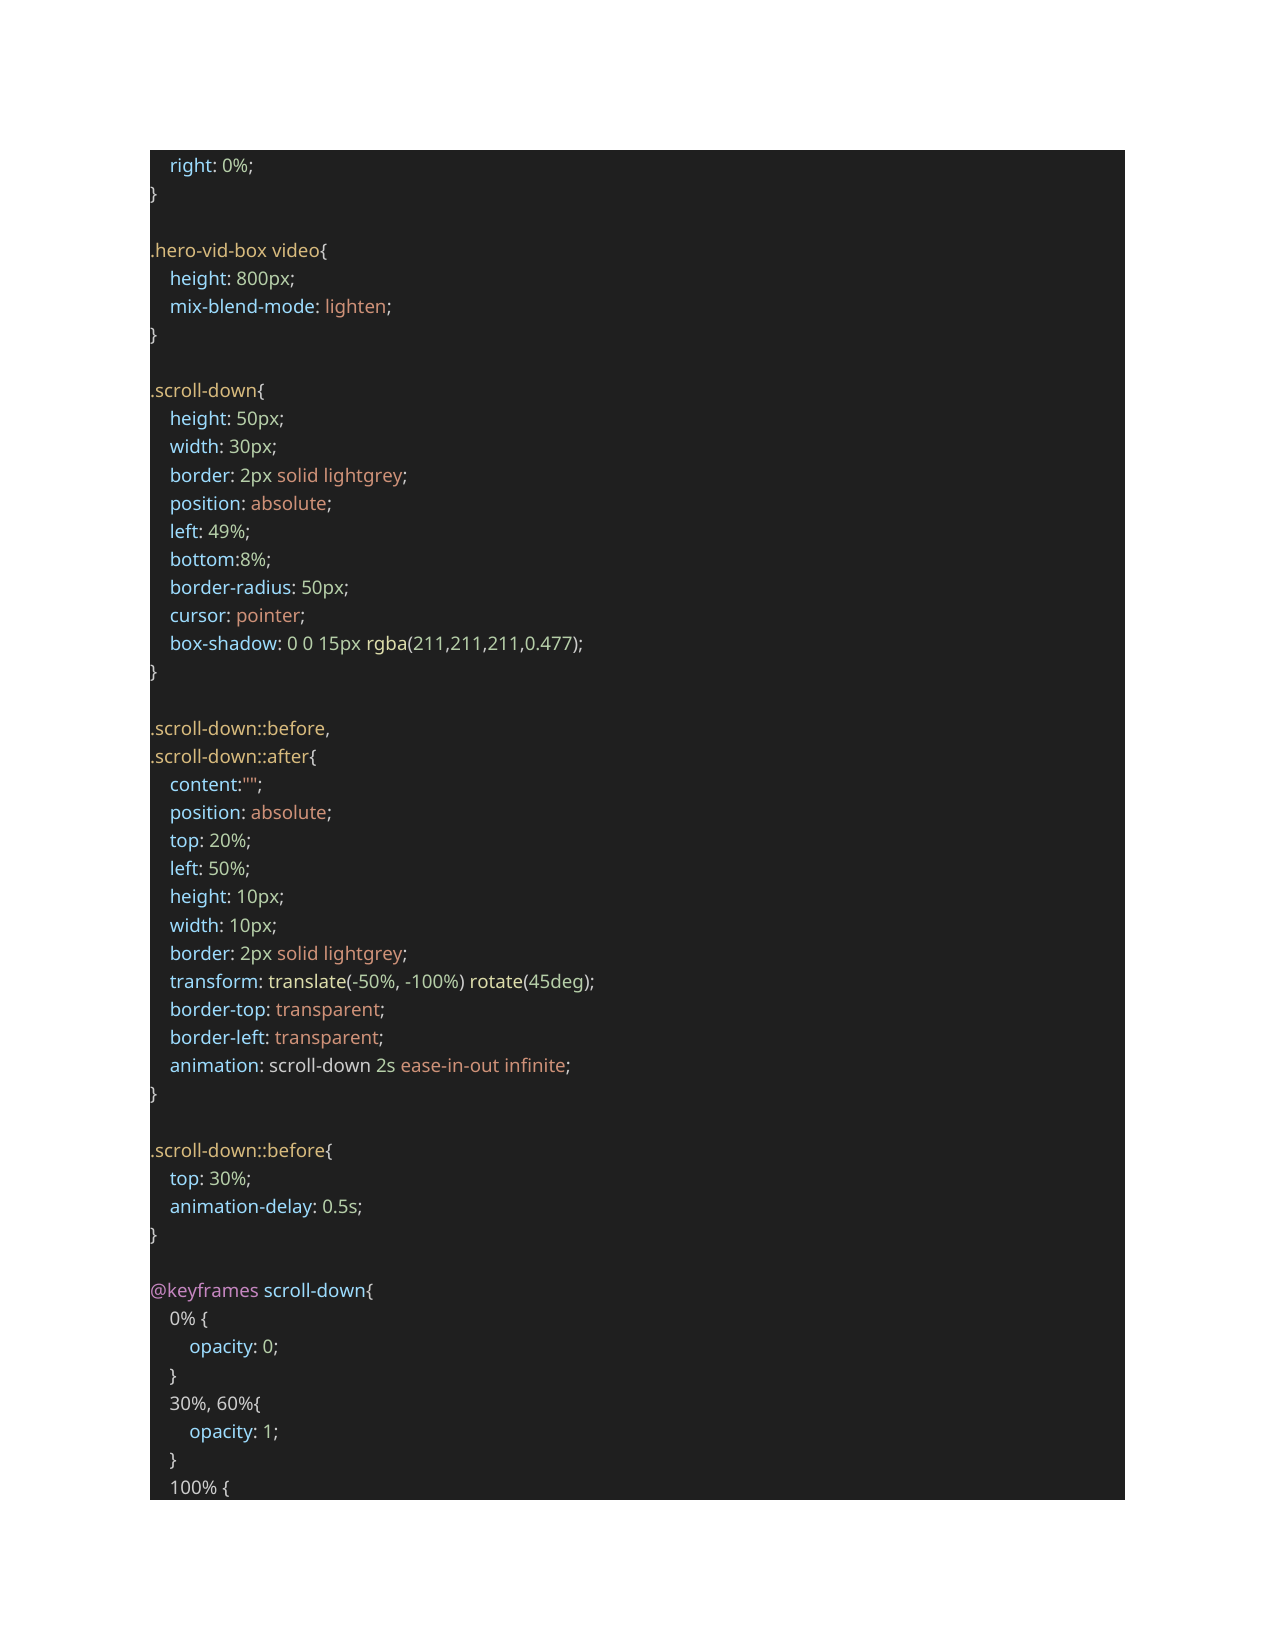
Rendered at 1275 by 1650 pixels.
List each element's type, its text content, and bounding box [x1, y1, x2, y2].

text } [150, 656, 1125, 684]
text .scroll-down::before, [150, 712, 1125, 741]
text height: 50px; [150, 403, 1125, 431]
text .scroll-down::before{ [150, 1134, 1125, 1162]
text box-shadow: 0 0 15px rgba(211,211,211,0.477); [150, 628, 1125, 656]
text border-top: transparent; [150, 994, 1125, 1022]
text left: 50%; [150, 853, 1125, 881]
text transform: translate(-50%, -100%) rotate(45deg); [150, 966, 1125, 994]
text border-radius: 50px; [150, 572, 1125, 600]
text border: 2px solid lightgrey; [150, 937, 1125, 966]
text bottom:8%; [150, 544, 1125, 572]
text } [150, 319, 1125, 347]
text .scroll-down{ [150, 375, 1125, 403]
text left: 49%; [150, 516, 1125, 544]
text } [150, 1444, 1125, 1472]
text animation-delay: 0.5s; [150, 1191, 1125, 1219]
text position: absolute; [150, 797, 1125, 825]
text 100% { [150, 1472, 1125, 1500]
text height: 10px; [150, 881, 1125, 909]
text } [150, 1359, 1125, 1387]
text .hero-vid-box video{ [150, 234, 1125, 262]
text right: 0%; [150, 150, 1125, 178]
text } [150, 1078, 1125, 1106]
text height: 800px; [150, 262, 1125, 291]
text opacity: 0; [150, 1331, 1125, 1359]
text cursor: pointer; [150, 600, 1125, 628]
text content:""; [150, 769, 1125, 797]
text } [150, 1219, 1125, 1247]
text 0% { [150, 1303, 1125, 1331]
text mix-blend-mode: lighten; [150, 291, 1125, 319]
text top: 20%; [150, 825, 1125, 853]
text width: 10px; [150, 909, 1125, 937]
text 30%, 60%{ [150, 1387, 1125, 1416]
text width: 30px; [150, 431, 1125, 459]
text position: absolute; [150, 487, 1125, 516]
text border: 2px solid lightgrey; [150, 459, 1125, 487]
text border-left: transparent; [150, 1022, 1125, 1050]
text opacity: 1; [150, 1416, 1125, 1444]
text .scroll-down::after{ [150, 741, 1125, 769]
text } [150, 178, 1125, 206]
text top: 30%; [150, 1162, 1125, 1191]
text animation: scroll-down 2s ease-in-out infinite; [150, 1050, 1125, 1078]
text @keyframes scroll-down{ [150, 1275, 1125, 1303]
